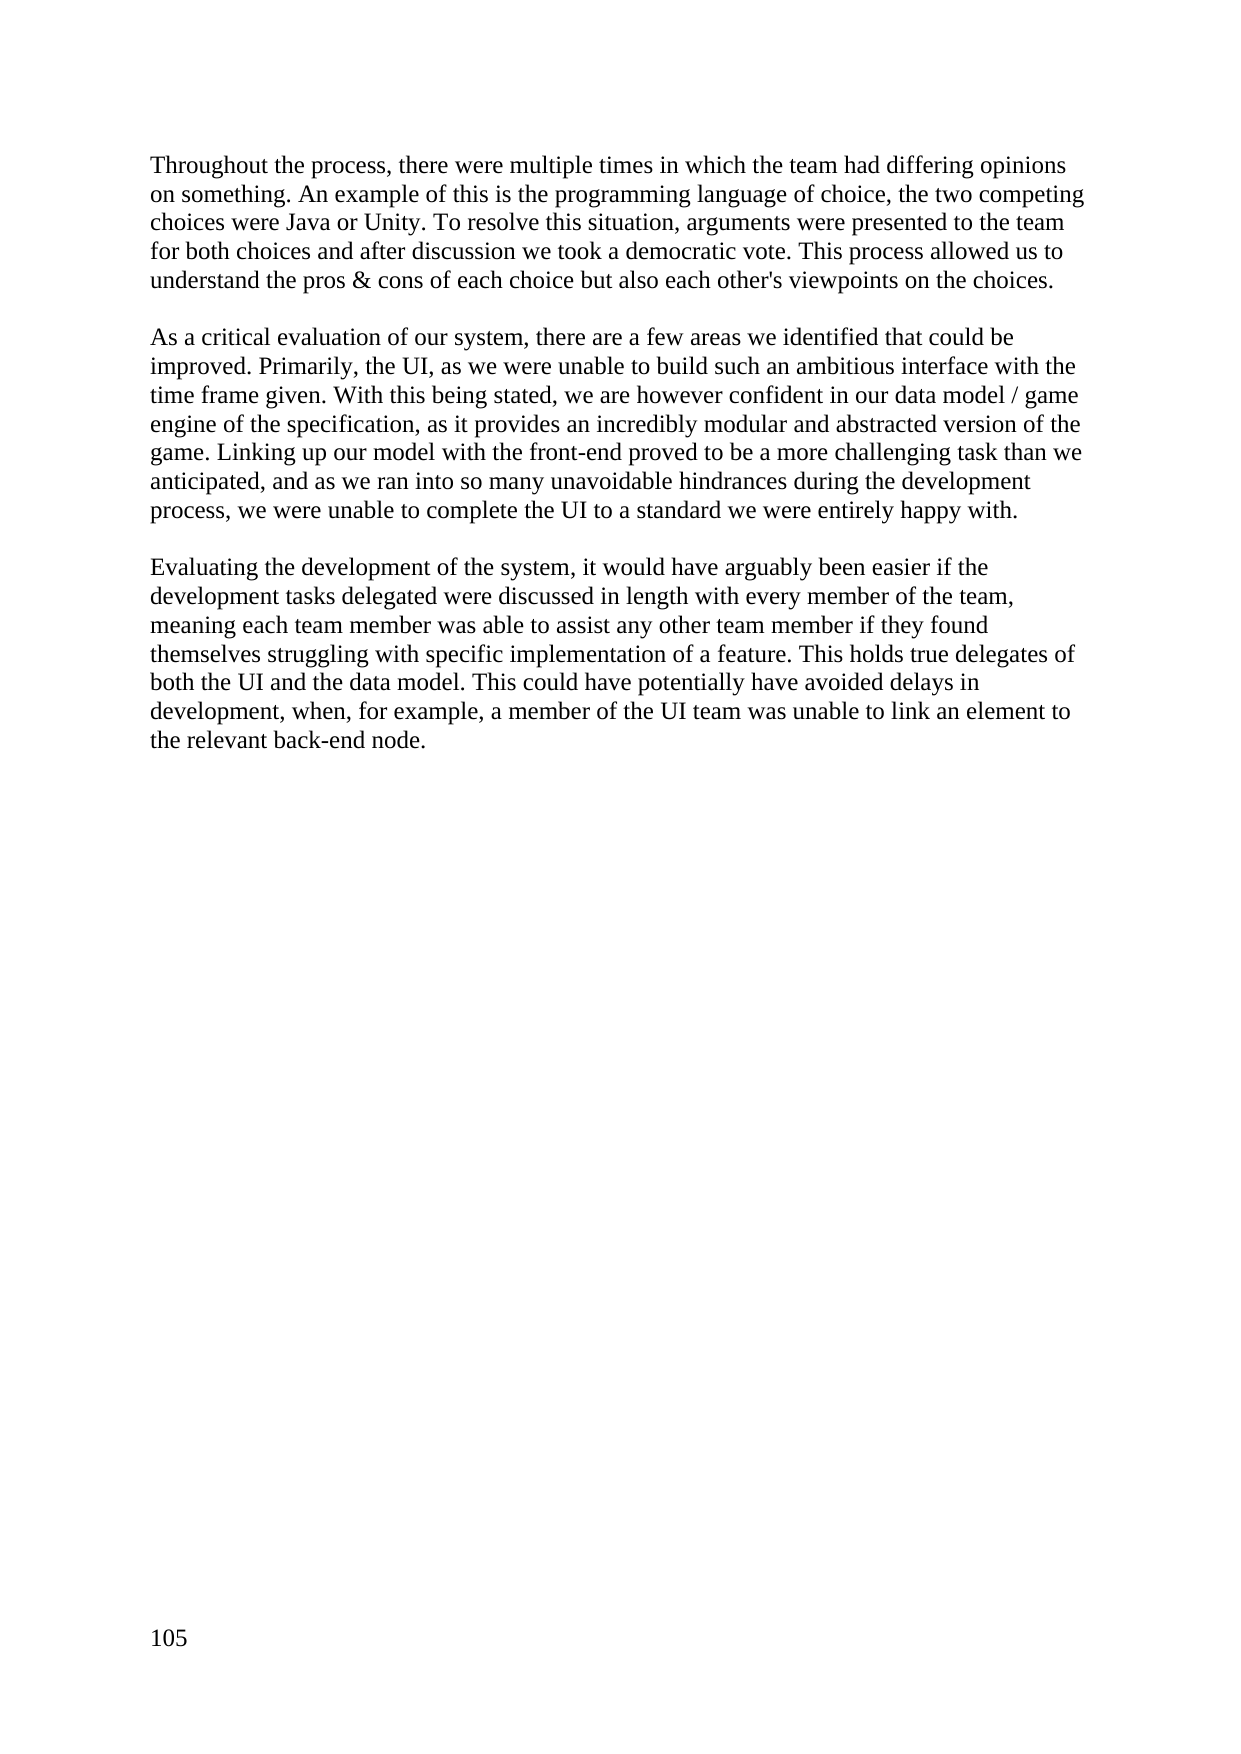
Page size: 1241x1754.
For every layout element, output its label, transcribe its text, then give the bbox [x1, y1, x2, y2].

text Throughout the process, there were multiple times in which the team had differing opinions on something. An example of this is the programming language of choice, the two competing choices were Java or Unity. To resolve this situation, arguments were presented to the team for both choices and after discussion we took a democratic vote. This process allowed us to understand the pros & cons of each choice but also each other's viewpoints on the choices. [150, 150, 1090, 294]
text As a critical evaluation of our system, there are a few areas we identified that could be improved. Primarily, the UI, as we were unable to build such an ambitious interface with the time frame given. With this being stated, we are however confident in our data model / game engine of the specification, as it provides an incredibly modular and abstracted version of the game. Linking up our model with the front-end proved to be a more challenging task than we anticipated, and as we ran into so many unavoidable hindrances during the development process, we were unable to complete the UI to a standard we were entirely happy with. Evaluating the development of the system, it would have arguably been easier if the development tasks delegated were discussed in length with every member of the team, meaning each team member was able to assist any other team member if they found themselves struggling with specific implementation of a feature. This holds true delegates of both the UI and the data model. This could have potentially have avoided delays in development, when, for example, a member of the UI team was unable to link an element to the relevant back-end node. [150, 294, 1090, 754]
